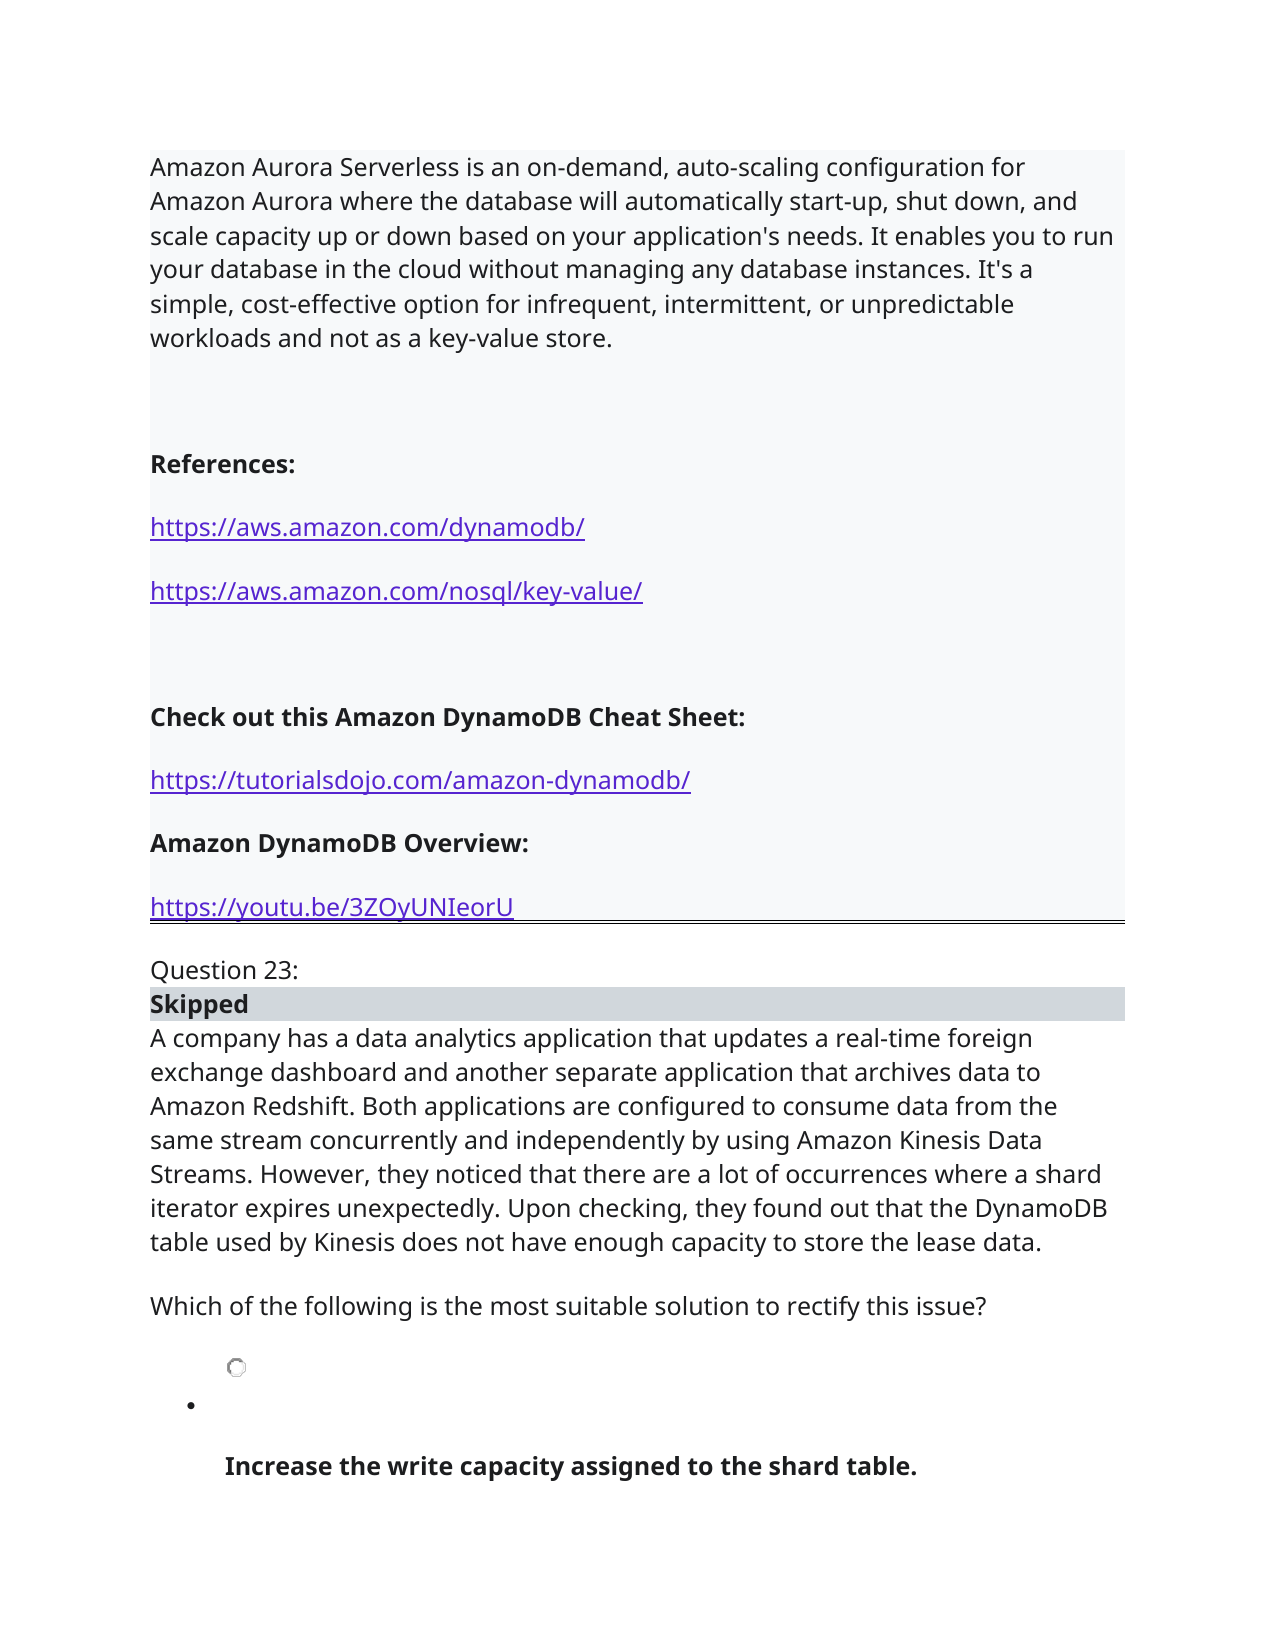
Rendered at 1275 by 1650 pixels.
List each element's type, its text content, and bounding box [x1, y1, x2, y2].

text https://aws.amazon.com/dynamodb/ [150, 510, 1125, 544]
text Skipped [150, 987, 1125, 1021]
text https://tutorialsdojo.com/amazon-dynamodb/ [150, 763, 1125, 797]
text https://youtu.be/3ZOyUNIeorU [150, 889, 1125, 920]
text https://aws.amazon.com/nosql/key-value/ [150, 573, 1125, 607]
text Check out this Amazon DynamoDB Cheat Sheet: [150, 700, 1125, 734]
text Which of the following is the most suitable solution to rectify this issue? [150, 1288, 1125, 1322]
text Question 23: [150, 953, 1125, 987]
text Amazon DynamoDB Overview: [150, 826, 1125, 860]
text Increase the write capacity assigned to the shard table. [225, 1448, 1125, 1482]
text References: [150, 447, 1125, 481]
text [150, 150, 1125, 354]
text A company has a data analytics application that updates a real-time foreign exchange dashboard and another separate application that archives data to Amazon Redshift. Both applications are configured to consume data from the same stream concurrently and independently by using Amazon Kinesis Data Streams. However, they noticed that there are a lot of occurrences where a shard iterator expires unexpectedly. Upon checking, they found out that the DynamoDB table used by Kinesis does not have enough capacity to store the lease data. [150, 1021, 1125, 1259]
